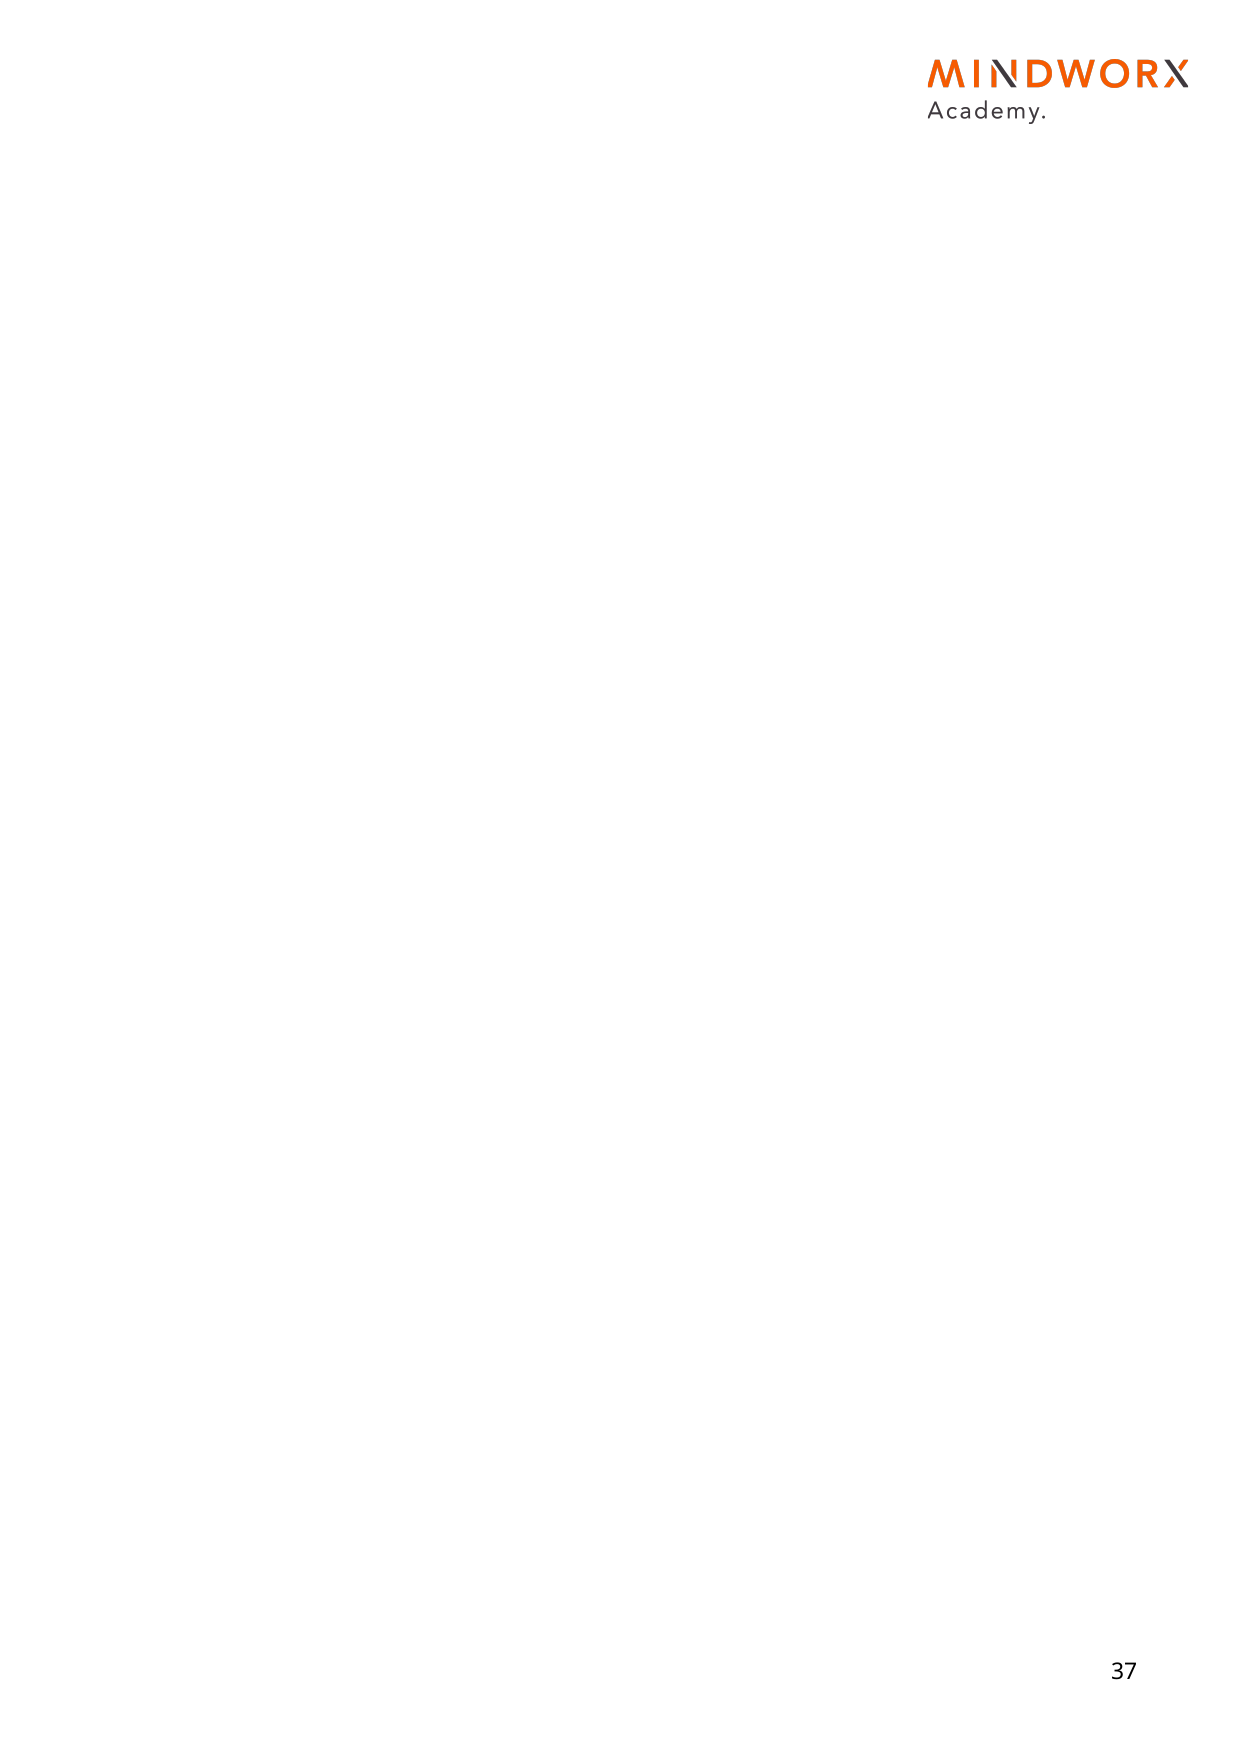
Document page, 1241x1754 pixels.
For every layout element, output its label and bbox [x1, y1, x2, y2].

picture [927, 59, 1189, 124]
